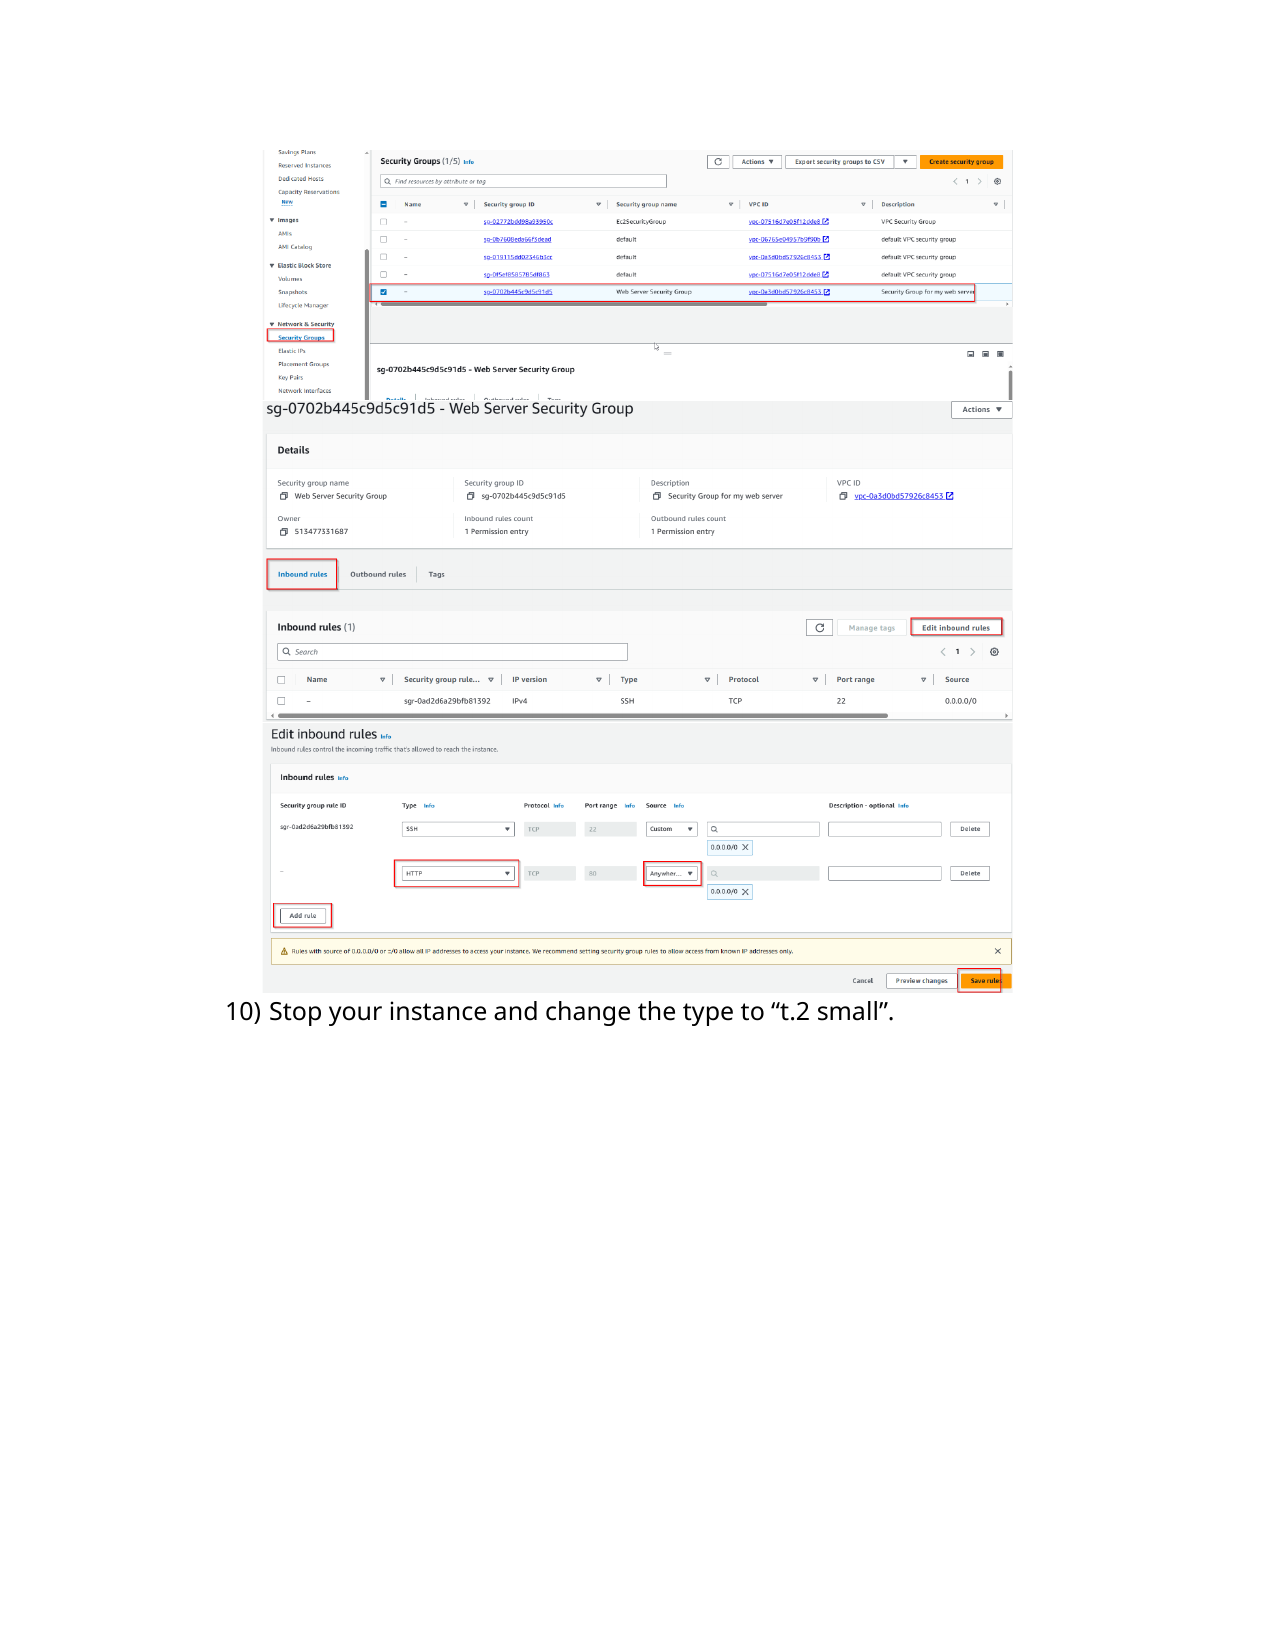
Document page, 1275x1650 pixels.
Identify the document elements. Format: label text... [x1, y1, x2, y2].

list Stop your instance and change the type to “t.2 small”. [225, 994, 1125, 1028]
picture [262, 723, 1013, 993]
picture [262, 150, 1013, 400]
picture [262, 401, 1013, 722]
